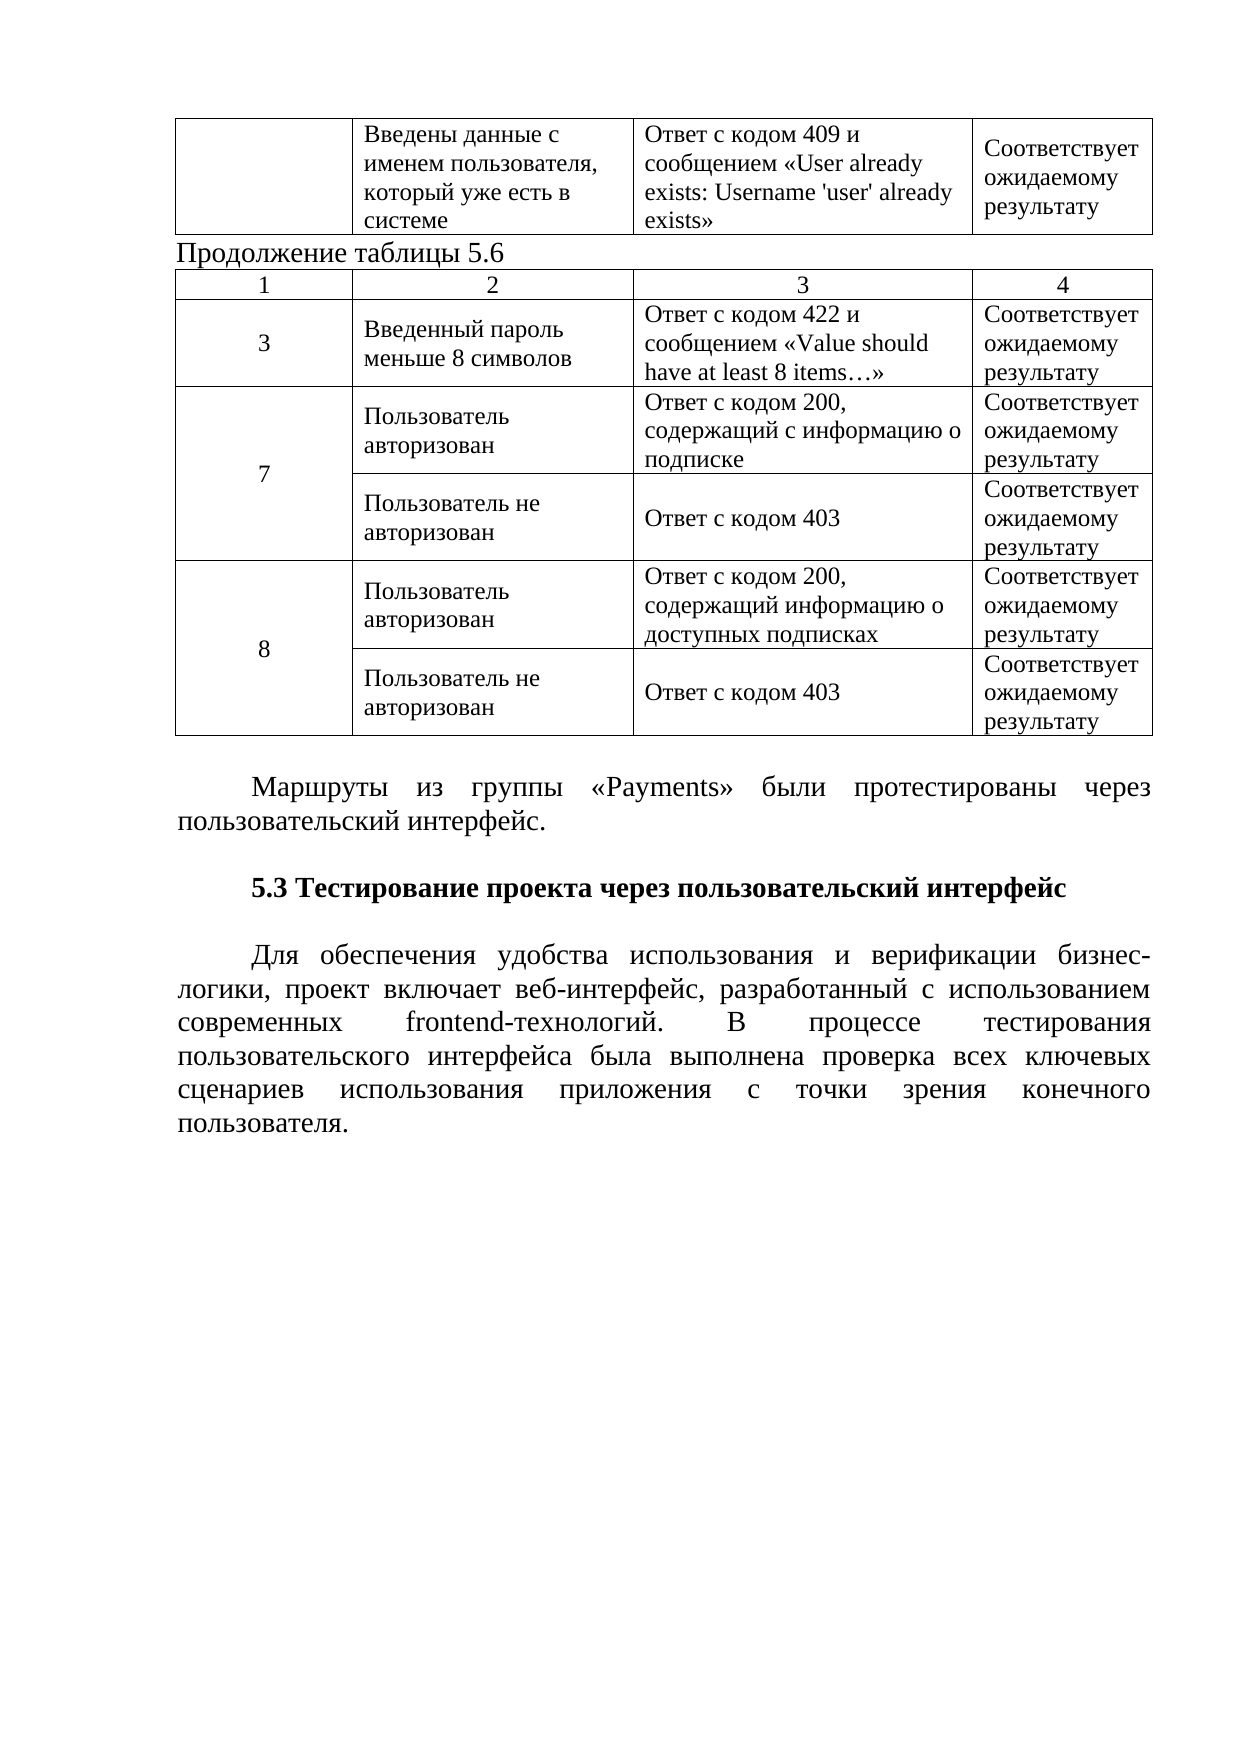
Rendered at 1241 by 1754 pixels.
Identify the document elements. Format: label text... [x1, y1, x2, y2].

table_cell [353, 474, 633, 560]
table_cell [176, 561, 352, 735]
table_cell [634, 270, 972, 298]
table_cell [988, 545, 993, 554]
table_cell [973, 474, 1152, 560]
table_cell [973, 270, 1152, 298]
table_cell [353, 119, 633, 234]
text Для обеспечения удобства использования и верификации бизнес-логики, проект включает веб-интерфейс, разработанный с использованием современных frontend-технологий. В процессе тестирования пользовательского интерфейса была выполнена проверка всех ключевых сценариев использования приложения с точки зрения конечного пользователя. [177, 937, 1152, 1138]
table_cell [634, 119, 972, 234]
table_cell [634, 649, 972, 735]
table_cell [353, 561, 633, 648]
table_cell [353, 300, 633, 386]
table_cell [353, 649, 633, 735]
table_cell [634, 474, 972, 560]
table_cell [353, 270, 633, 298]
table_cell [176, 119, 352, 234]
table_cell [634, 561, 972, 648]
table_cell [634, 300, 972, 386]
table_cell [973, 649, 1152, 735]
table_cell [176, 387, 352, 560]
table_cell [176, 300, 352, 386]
subtitle 5.3 Тестирование проекта через пользовательский интерфейс [251, 870, 1152, 904]
text Маршруты из группы «Payments» были протестированы через пользовательский интерфейс. [177, 769, 1152, 837]
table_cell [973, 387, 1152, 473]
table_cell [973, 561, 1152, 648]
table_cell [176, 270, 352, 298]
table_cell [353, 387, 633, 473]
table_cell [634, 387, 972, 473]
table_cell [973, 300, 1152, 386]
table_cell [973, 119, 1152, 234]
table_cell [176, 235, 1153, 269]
